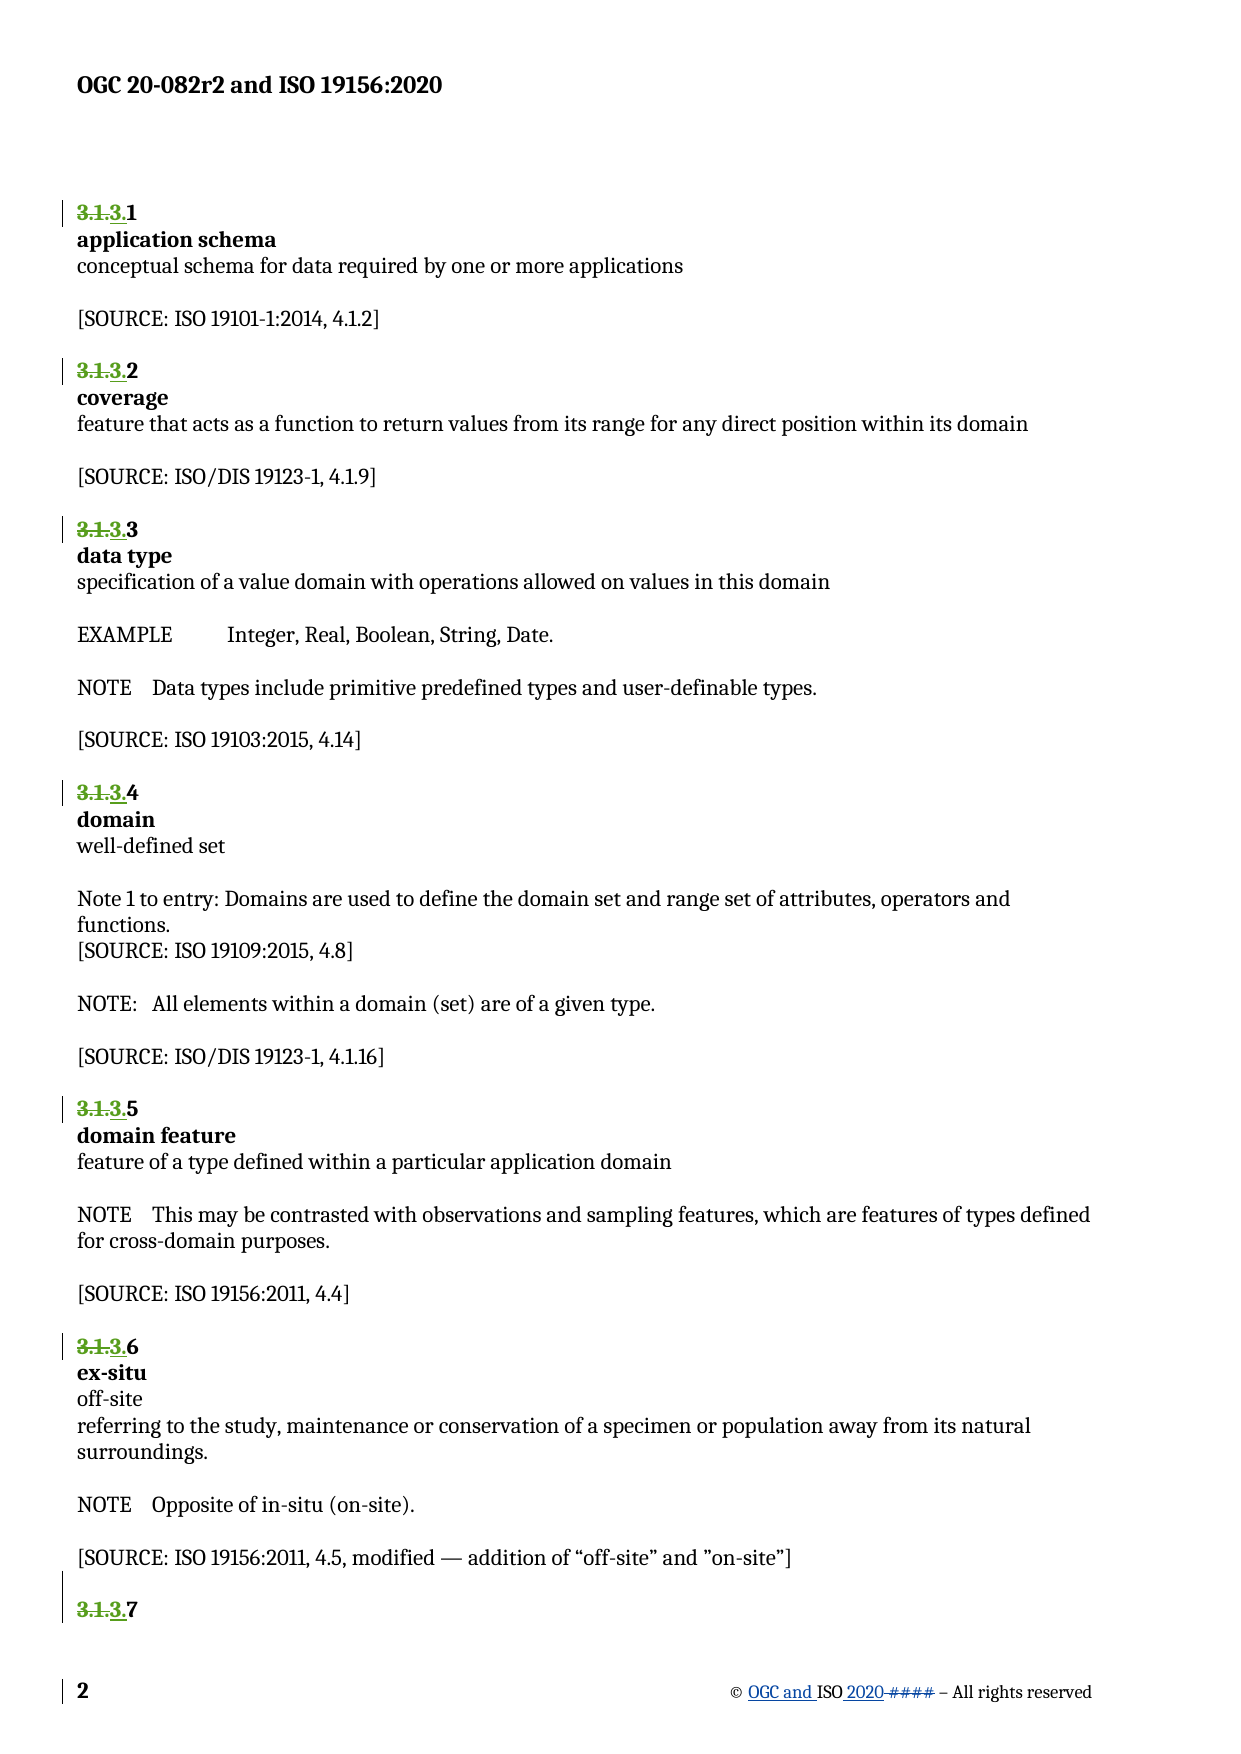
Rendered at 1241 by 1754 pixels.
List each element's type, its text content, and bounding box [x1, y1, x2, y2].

text off-site [77, 1386, 1092, 1412]
text [SOURCE: ISO 19156:2011, 4.5, modified — addition of “off-site” and ”on-site”] [77, 1544, 1092, 1571]
text [SOURCE: ISO 19156:2011, 4.4] [77, 1281, 1092, 1307]
text [SOURCE: ISO/DIS 19123-1, 4.1.16] [77, 1043, 1092, 1070]
text NOTE This may be contrasted with observations and sampling features, which are features of types defined for cross-domain purposes. [77, 1202, 1092, 1254]
text 2 [77, 358, 1092, 385]
text 5 [77, 1096, 1092, 1123]
text EXAMPLE Integer, Real, Boolean, String, Date. [77, 622, 1092, 648]
text [SOURCE: ISO 19109:2015, 4.8] [77, 938, 1092, 964]
text domain [77, 806, 1092, 833]
text 6 [77, 1333, 1092, 1360]
text Note 1 to entry: Domains are used to define the domain set and range set of attributes, operators and functions. [77, 885, 1092, 938]
text [SOURCE: ISO 19103:2015, 4.14] [77, 727, 1092, 754]
text NOTE: All elements within a domain (set) are of a given type. [77, 991, 1092, 1017]
text NOTE Opposite of in-situ (on-site). [77, 1492, 1092, 1518]
text 3 [77, 516, 1092, 543]
text [SOURCE: ISO/DIS 19123-1, 4.1.9] [77, 464, 1092, 490]
text 4 [77, 780, 1092, 806]
text feature that acts as a function to return values from its range for any direct position within its domain [77, 411, 1092, 437]
text domain feature [77, 1123, 1092, 1149]
text coverage [77, 385, 1092, 411]
text referring to the study, maintenance or conservation of a specimen or population away from its natural surroundings. [77, 1412, 1092, 1465]
text specification of a value domain with operations allowed on values in this domain [77, 569, 1092, 596]
text well-defined set [77, 833, 1092, 859]
text ex-situ [77, 1360, 1092, 1386]
text feature of a type defined within a particular application domain [77, 1149, 1092, 1175]
text data type [77, 543, 1092, 569]
text [SOURCE: ISO 19101-1:2014, 4.1.2] [77, 306, 1092, 332]
text 7 [77, 1597, 1092, 1623]
text conceptual schema for data required by one or more applications [77, 253, 1092, 279]
text NOTE Data types include primitive predefined types and user-definable types. [77, 674, 1092, 701]
text 1 [77, 200, 1092, 227]
text application schema [77, 227, 1092, 253]
